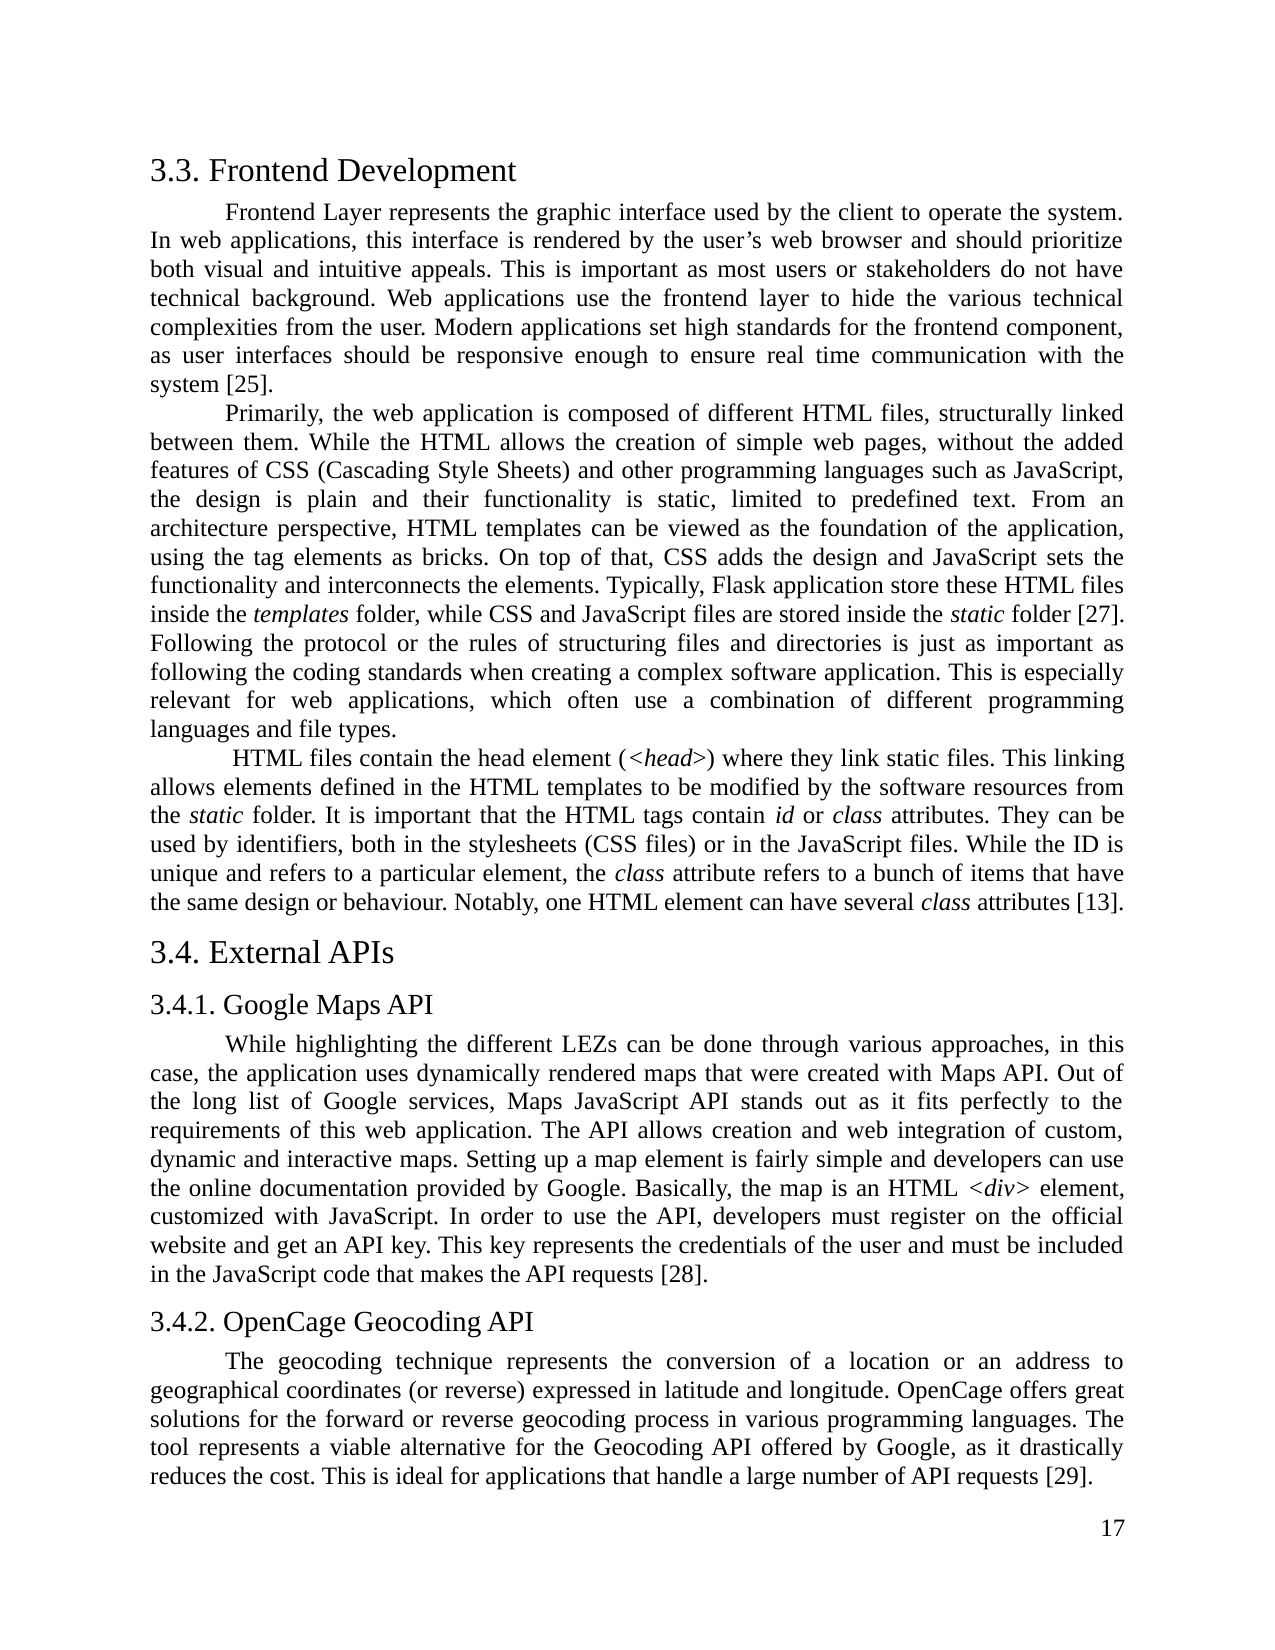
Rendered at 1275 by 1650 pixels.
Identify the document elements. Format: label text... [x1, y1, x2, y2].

text Frontend Layer represents the graphic interface used by the client to operate the system. In web applications, this interface is rendered by the user’s web browser and should prioritize both visual and intuitive appeals. This is important as most users or stakeholders do not have technical background. Web applications use the frontend layer to hide the various technical complexities from the user. Modern applications set high standards for the frontend component, as user interfaces should be responsive enough to ensure real time communication with the system [25]. [150, 197, 1125, 398]
text HTML files contain the head element (<head>) where they link static files. This linking allows elements defined in the HTML templates to be modified by the software resources from the static folder. It is important that the HTML tags contain id or class attributes. They can be used by identifiers, both in the stylesheets (CSS files) or in the JavaScript files. While the ID is unique and refers to a particular element, the class attribute refers to a bunch of items that have the same design or behaviour. Notably, one HTML element can have several class attributes [13]. [150, 743, 1125, 915]
subtitle 3.4. External APIs [150, 932, 1125, 970]
subtitle 3.3. Frontend Development [150, 150, 1125, 188]
subtitle 3.4.2. OpenCage Geocoding API [150, 1304, 1125, 1338]
text Primarily, the web application is composed of different HTML files, structurally linked between them. While the HTML allows the creation of simple web pages, without the added features of CSS (Cascading Style Sheets) and other programming languages such as JavaScript, the design is plain and their functionality is static, limited to predefined text. From an architecture perspective, HTML templates can be viewed as the foundation of the application, using the tag elements as bricks. On top of that, CSS adds the design and JavaScript sets the functionality and interconnects the elements. Typically, Flask application store these HTML files inside the templates folder, while CSS and JavaScript files are stored inside the static folder [27]. Following the protocol or the rules of structuring files and directories is just as important as following the coding standards when creating a complex software application. This is especially relevant for web applications, which often use a combination of different programming languages and file types. [150, 398, 1125, 743]
text The geocoding technique represents the conversion of a location or an address to geographical coordinates (or reverse) expressed in latitude and longitude. OpenCage offers great solutions for the forward or reverse geocoding process in various programming languages. The tool represents a viable alternative for the Geocoding API offered by Google, as it drastically reduces the cost. This is ideal for applications that handle a large number of API requests [29]. [150, 1346, 1125, 1490]
subtitle 3.4.1. Google Maps API [150, 987, 1125, 1021]
text While highlighting the different LEZs can be done through various approaches, in this case, the application uses dynamically rendered maps that were created with Maps API. Out of the long list of Google services, Maps JavaScript API stands out as it fits perfectly to the requirements of this web application. The API allows creation and web integration of custom, dynamic and interactive maps. Setting up a map element is fairly simple and developers can use the online documentation provided by Google. Basically, the map is an HTML <div> element, customized with JavaScript. In order to use the API, developers must register on the official website and get an API key. This key represents the credentials of the user and must be included in the JavaScript code that makes the API requests [28]. [150, 1029, 1125, 1288]
